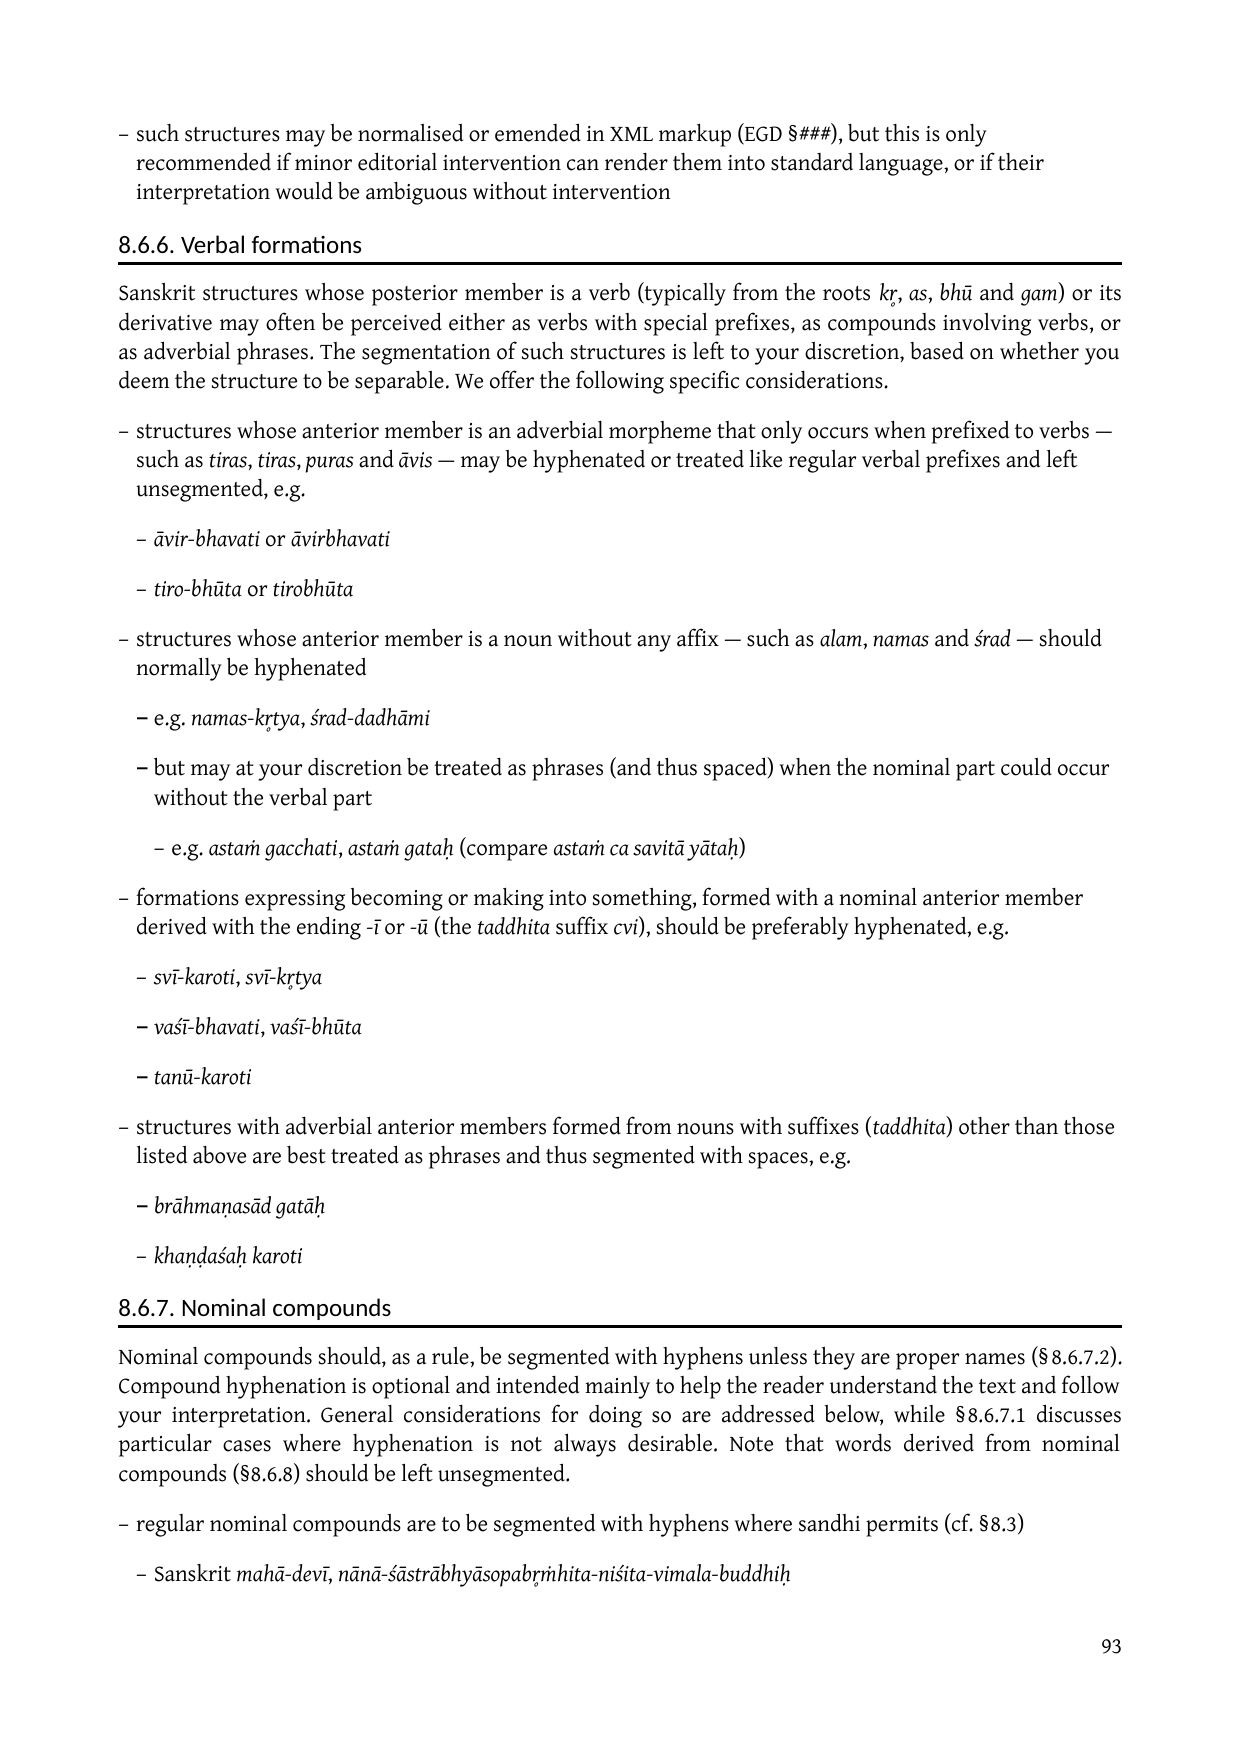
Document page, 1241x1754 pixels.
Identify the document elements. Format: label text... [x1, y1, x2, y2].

list structures with adverbial anterior members formed from nouns with suffixes (taddhita) other than those listed above are best treated as phrases and thus segmented with spaces, e.g. [118, 1111, 1122, 1169]
list but may at your discretion be treated as phrases (and thus spaced) when the nominal part could occur without the verbal part [136, 752, 1122, 811]
list regular nominal compounds are to be segmented with hyphens where sandhi permits (cf. §8.3) [118, 1508, 1122, 1537]
list vaśī-bhavati, vaśī-bhūta [136, 1011, 1122, 1040]
list Sanskrit mahā-devī, nānā-śāstrābhyāsopabr̥ṁhita-niśita-vimala-buddhiḥ [136, 1558, 1122, 1587]
list āvir-bhavati or āvirbhavati [136, 523, 1122, 552]
list brāhmaṇasād gatāḥ [136, 1190, 1122, 1219]
subtitle Nominal compounds [118, 1290, 1122, 1325]
text Sanskrit structures whose posterior member is a verb (typically from the roots kr̥, as, bhū and gam) or its derivative may often be perceived either as verbs with special prefixes, as compounds involving verbs, or as adverbial phrases. The segmentation of such structures is left to your discretion, based on whether you deem the structure to be separable. We offer the following specific considerations. [118, 277, 1122, 394]
text Nominal compounds should, as a rule, be segmented with hyphens unless they are proper names (§8.6.7.2). Compound hyphenation is optional and intended mainly to help the reader understand the text and follow your interpretation. General considerations for doing so are addressed below, while §8.6.7.1 discusses particular cases where hyphenation is not always desirable. Note that words derived from nominal compounds (§8.6.8) should be left unsegmented. [118, 1341, 1122, 1487]
list structures whose anterior member is an adverbial morpheme that only occurs when prefixed to verbs — such as tiras, tiras, puras and āvis — may be hyphenated or treated like regular verbal prefixes and left unsegmented, e.g. [118, 415, 1122, 502]
list e.g. namas-kr̥tya, śrad-dadhāmi [136, 702, 1122, 732]
list formations expressing becoming or making into something, formed with a nominal anterior member derived with the ending -ī or -ū (the taddhita suffix cvi), should be preferably hyphenated, e.g. [118, 882, 1122, 940]
list tiro-bhūta or tirobhūta [136, 573, 1122, 602]
list tanū-karoti [136, 1061, 1122, 1090]
subtitle Verbal formations [118, 226, 1122, 262]
list khaṇḍaśaḥ karoti [136, 1240, 1122, 1269]
list structures whose anterior member is a noun without any affix — such as alam, namas and śrad — should normally be hyphenated [118, 623, 1122, 682]
list svī-karoti, svī-kr̥tya [136, 961, 1122, 990]
list such structures may be normalised or emended in XML markup (EGD §###), but this is only recommended if minor editorial intervention can render them into standard language, or if their interpretation would be ambiguous without intervention [118, 118, 1122, 206]
list e.g. astaṁ gacchati, astaṁ gataḥ (compare astaṁ ca savitā yātaḥ) [153, 832, 1122, 861]
